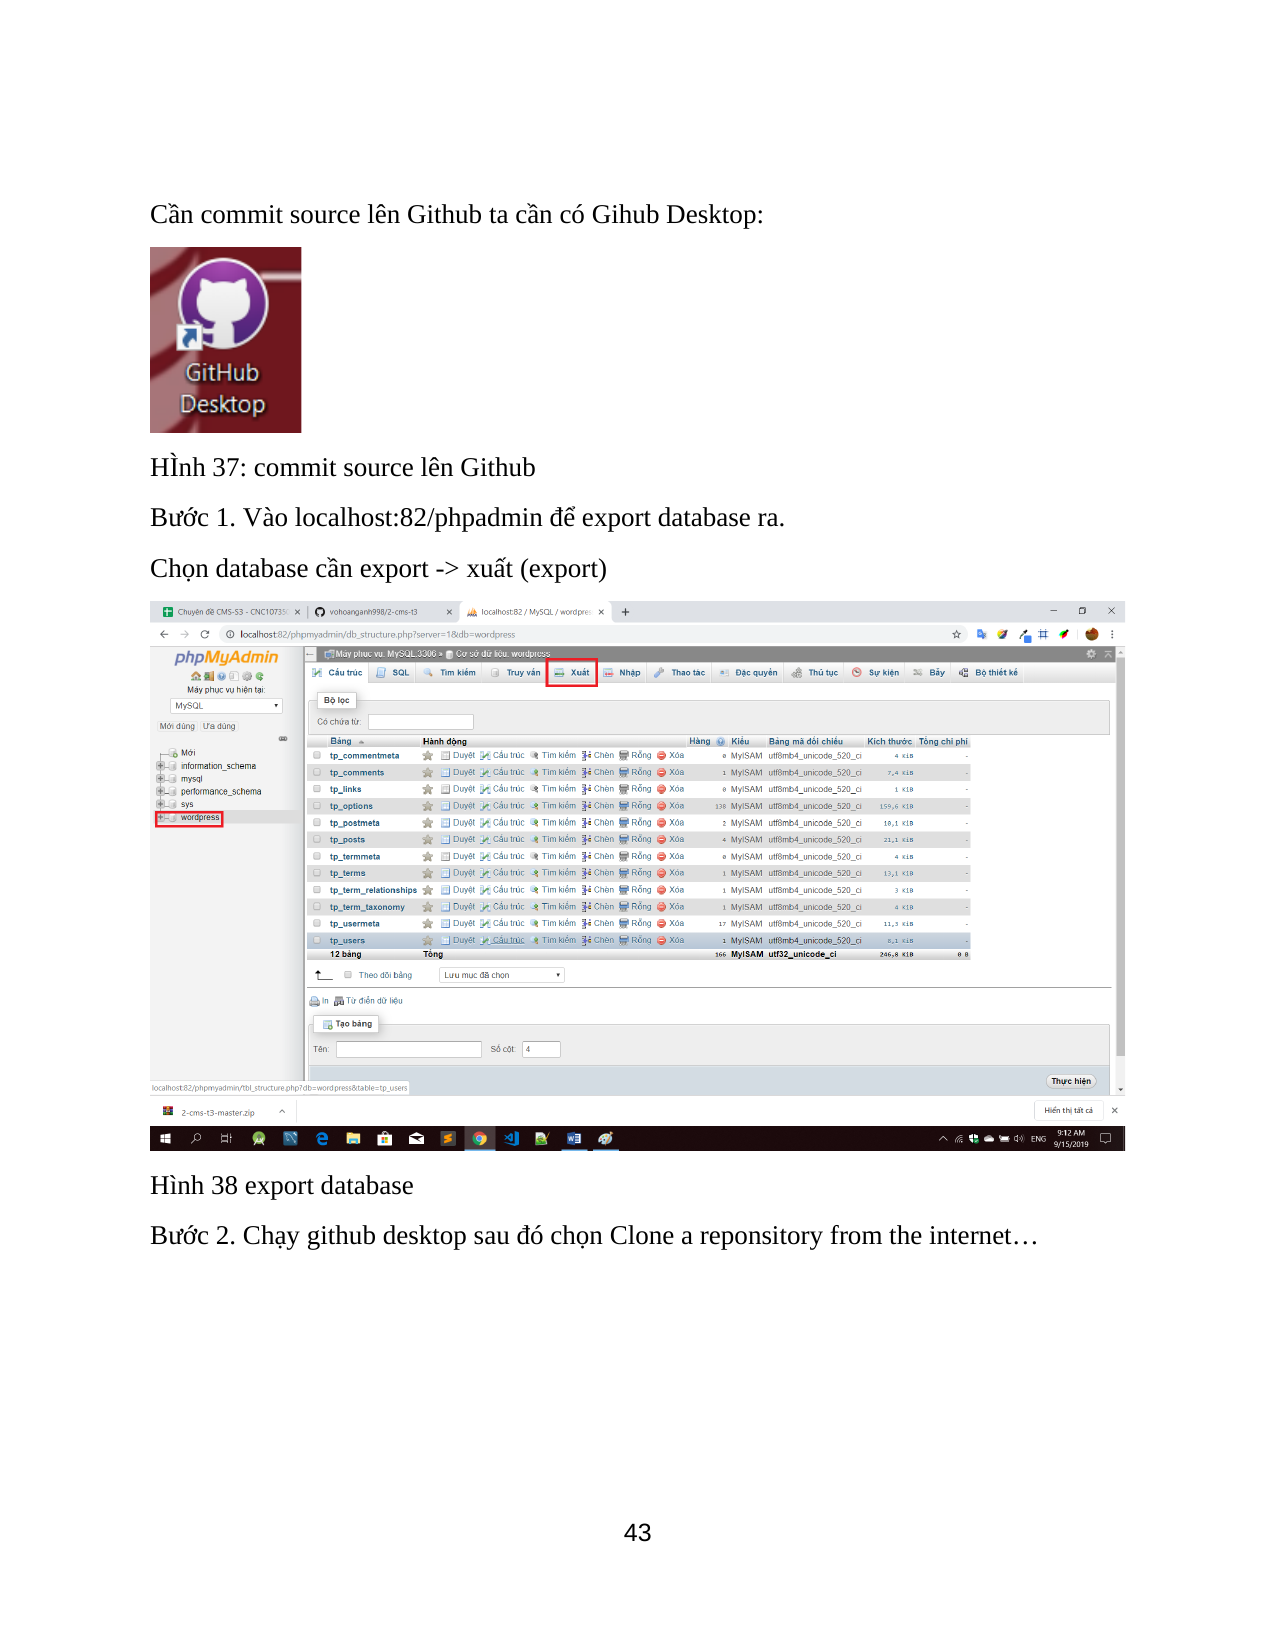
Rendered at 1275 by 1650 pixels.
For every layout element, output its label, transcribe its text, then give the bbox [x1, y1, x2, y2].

text HÌnh 37: commit source lên Github [150, 451, 1125, 482]
text Hình 38 export database [150, 1169, 1125, 1200]
picture [150, 601, 1125, 1151]
text Cần commit source lên Github ta cần có Gihub Desktop: [150, 198, 1125, 229]
text Chọn database cần export -> xuất (export) [150, 552, 1125, 583]
picture [150, 247, 302, 433]
text Bước 2. Chạy github desktop sau đó chọn Clone a reponsitory from the internet… [150, 1219, 1125, 1251]
text Bước 1. Vào localhost:82/phpadmin để export database ra. [150, 501, 1125, 533]
